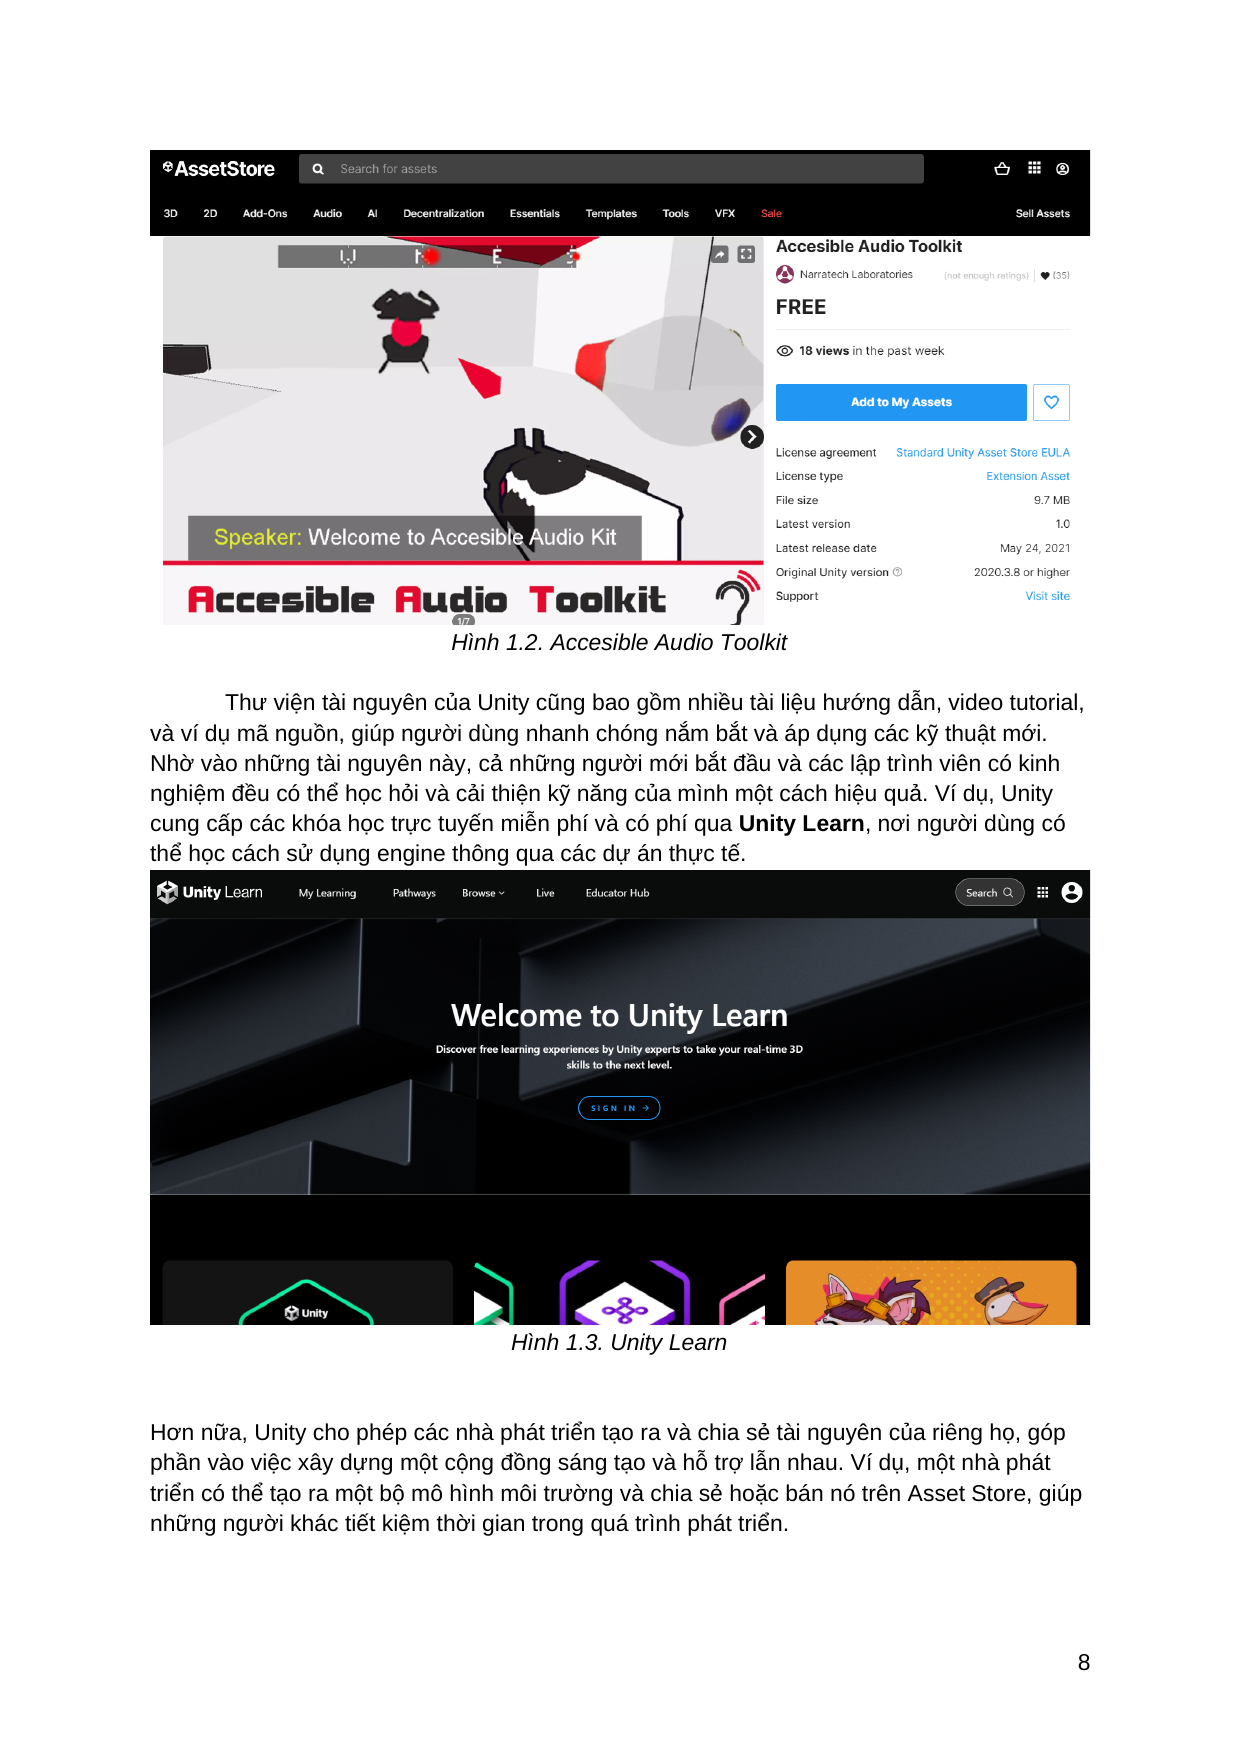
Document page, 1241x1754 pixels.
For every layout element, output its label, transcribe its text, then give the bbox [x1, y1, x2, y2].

subtitle Hình 1.2. Accesible Audio Toolkit [150, 629, 1090, 655]
picture [150, 870, 1091, 1325]
text Thư viện tài nguyên của Unity cũng bao gồm nhiều tài liệu hướng dẫn, video tutorial, và ví dụ mã nguồn, giúp người dùng nhanh chóng nắm bắt và áp dụng các kỹ thuật mới. Nhờ vào những tài nguyên này, cả những người mới bắt đầu và các lập trình viên có kinh nghiệm đều có thể học hỏi và cải thiện kỹ năng của mình một cách hiệu quả. Ví dụ, Unity cung cấp các khóa học trực tuyến miễn phí và có phí qua Unity Learn, nơi người dùng có thể học cách sử dụng engine thông qua các dự án thực tế. [150, 689, 1090, 867]
subtitle Hình 1.3. Unity Learn [150, 1328, 1090, 1355]
picture [150, 150, 1091, 625]
text Hơn nữa, Unity cho phép các nhà phát triển tạo ra và chia sẻ tài nguyên của riêng họ, góp phần vào việc xây dựng một cộng đồng sáng tạo và hỗ trợ lẫn nhau. Ví dụ, một nhà phát triển có thể tạo ra một bộ mô hình môi trường và chia sẻ hoặc bán nó trên Asset Store, giúp những người khác tiết kiệm thời gian trong quá trình phát triển. [150, 1419, 1090, 1536]
